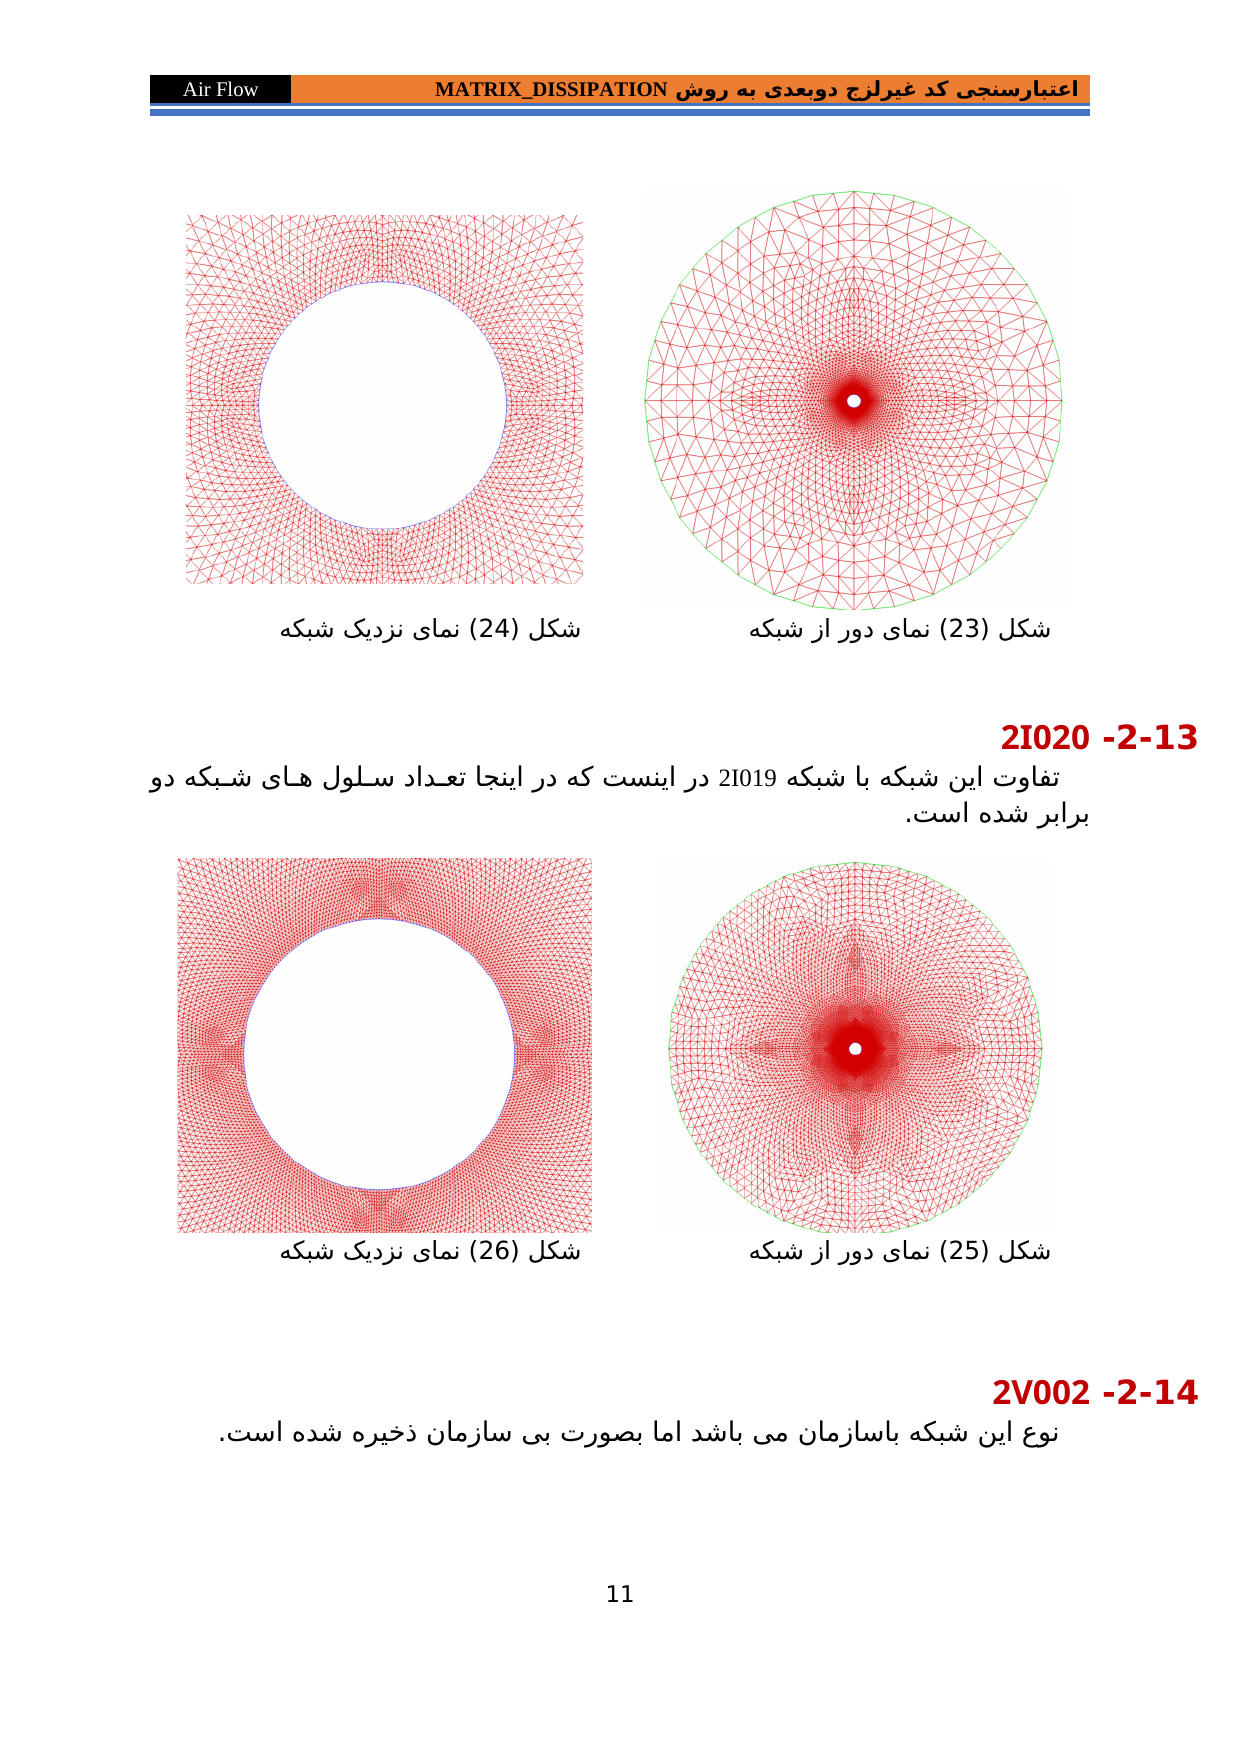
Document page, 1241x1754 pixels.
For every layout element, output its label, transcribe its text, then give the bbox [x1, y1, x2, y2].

table_header [150, 859, 619, 1236]
table_cell نمای دور از شبکه [620, 1236, 1089, 1369]
table_header [620, 189, 1089, 614]
table_cell نمای دور از شبکه [620, 614, 1089, 681]
picture [186, 215, 584, 584]
text تفاوت این شبکه با شبکه 2I019 در اینست که در اینجا تعداد سلول های شبکه دو برابر شده است. [150, 761, 1090, 829]
table_header [150, 189, 619, 614]
table_cell نمای نزدیک شبکه [150, 1236, 619, 1369]
picture [656, 858, 1053, 1233]
text نوع این شبکه باسازمان می باشد اما بصورت بی سازمان ذخیره شده است. [150, 1417, 1090, 1448]
subtitle 2V002 [150, 1369, 1090, 1414]
picture [641, 189, 1068, 610]
table_header [620, 859, 1089, 1236]
picture [177, 858, 592, 1233]
subtitle 2I020 [150, 714, 1090, 759]
table_cell نمای نزدیک شبکه [150, 614, 619, 681]
